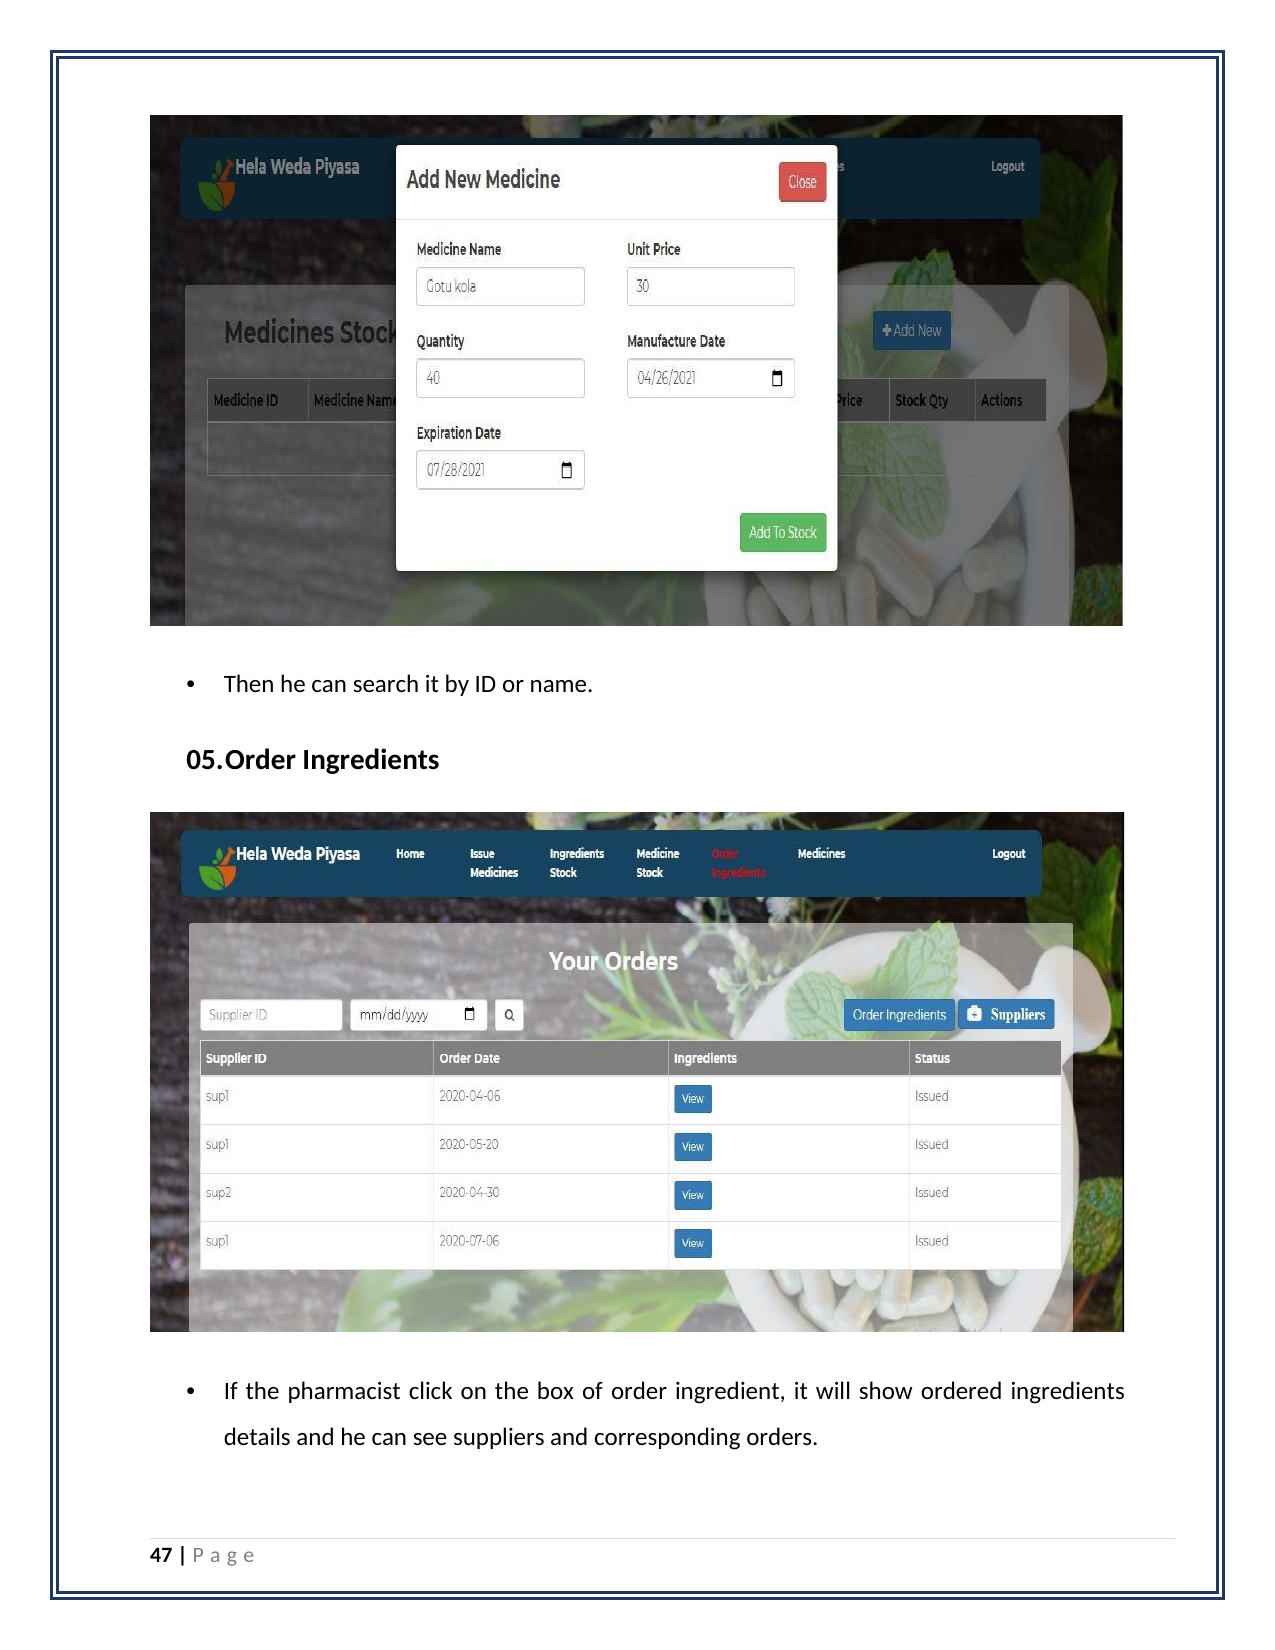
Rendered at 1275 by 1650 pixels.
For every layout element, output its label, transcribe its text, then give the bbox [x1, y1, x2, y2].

subtitle Order Ingredients [186, 741, 1175, 776]
picture [150, 115, 1123, 626]
list Then he can search it by ID or name. [186, 668, 1127, 699]
list If the pharmacist click on the box of order ingredient, it will show ordered ingredients details and he can see suppliers and corresponding orders. [186, 1375, 1127, 1451]
picture [150, 812, 1125, 1332]
